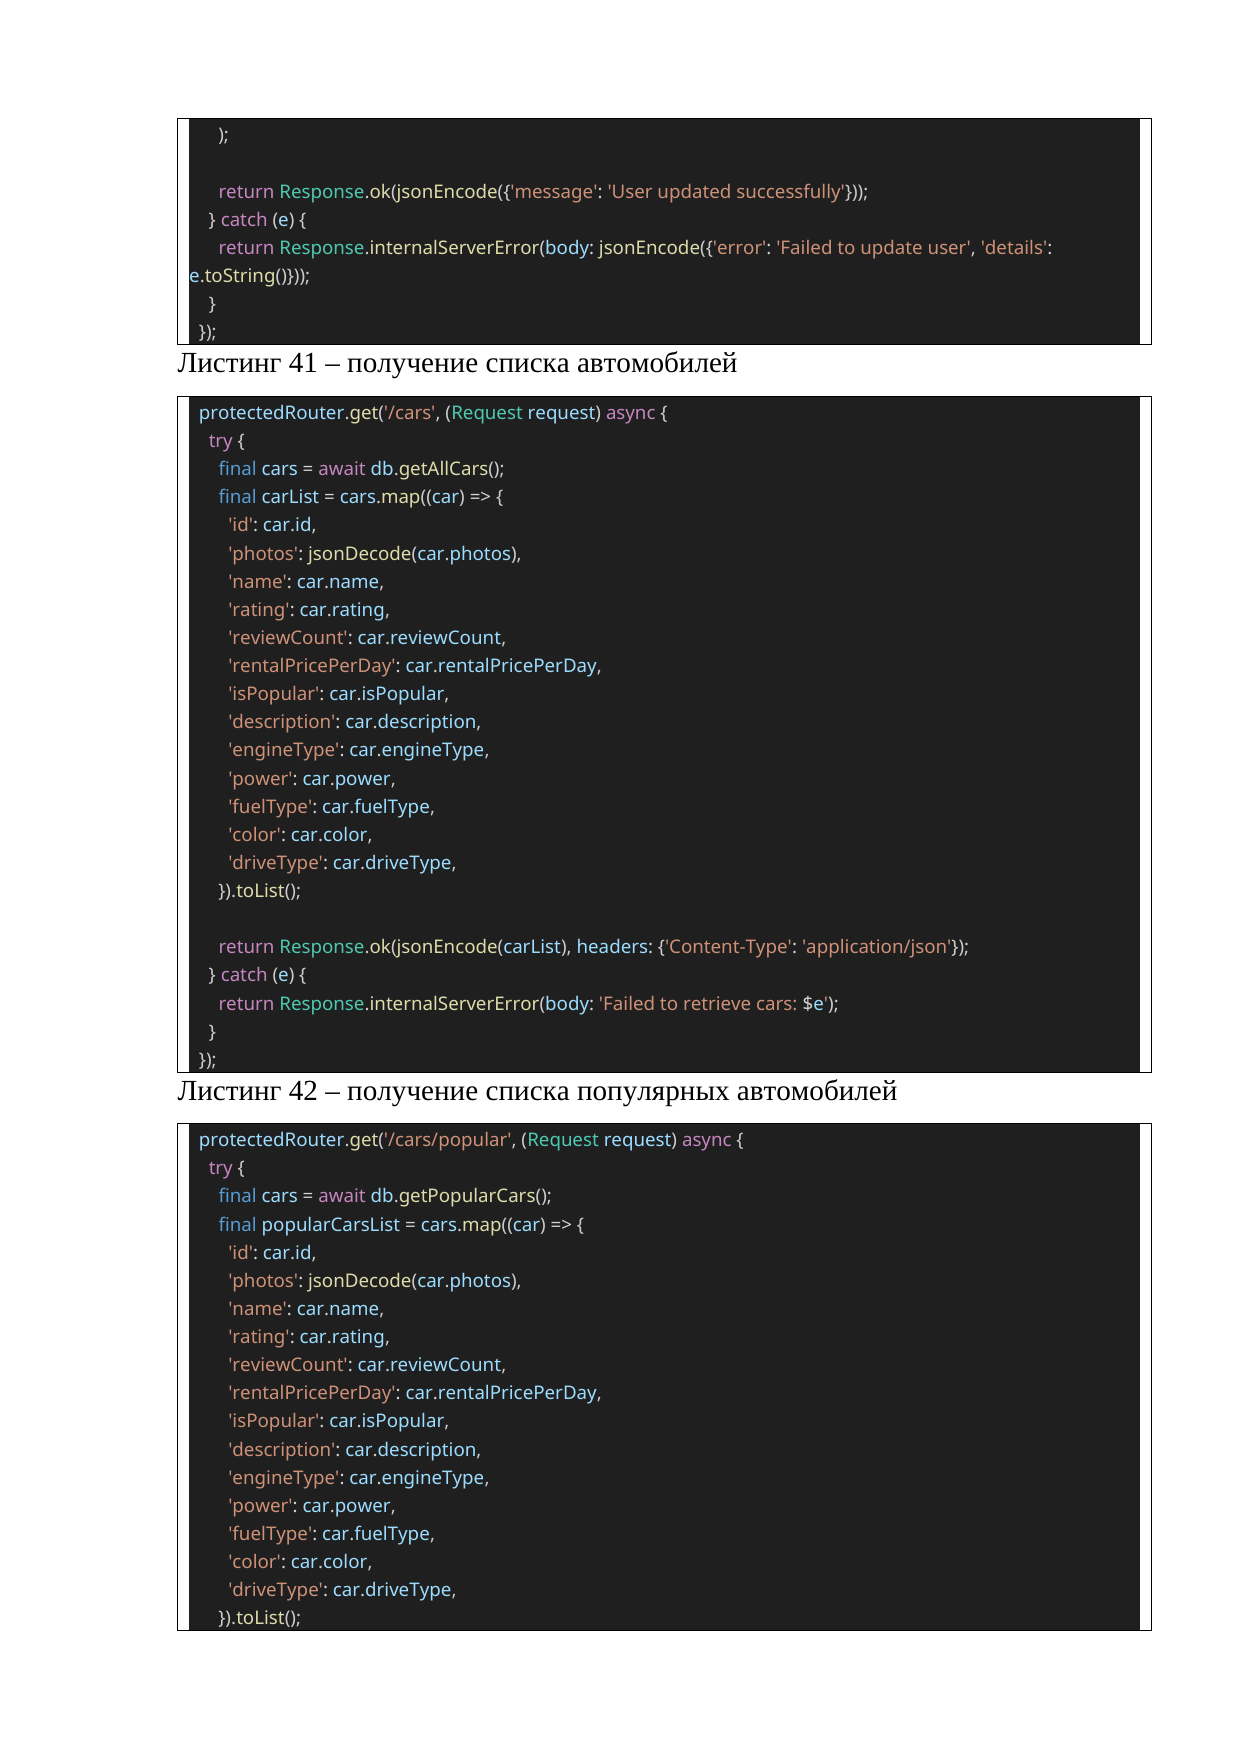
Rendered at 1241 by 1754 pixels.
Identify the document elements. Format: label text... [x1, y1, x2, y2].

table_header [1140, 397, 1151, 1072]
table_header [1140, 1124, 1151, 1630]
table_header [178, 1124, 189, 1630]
text Листинг 42 – получение списка популярных автомобилей [177, 1073, 1152, 1106]
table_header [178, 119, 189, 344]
text Листинг 41 – получение списка автомобилей [177, 345, 1152, 379]
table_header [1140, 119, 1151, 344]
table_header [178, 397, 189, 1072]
